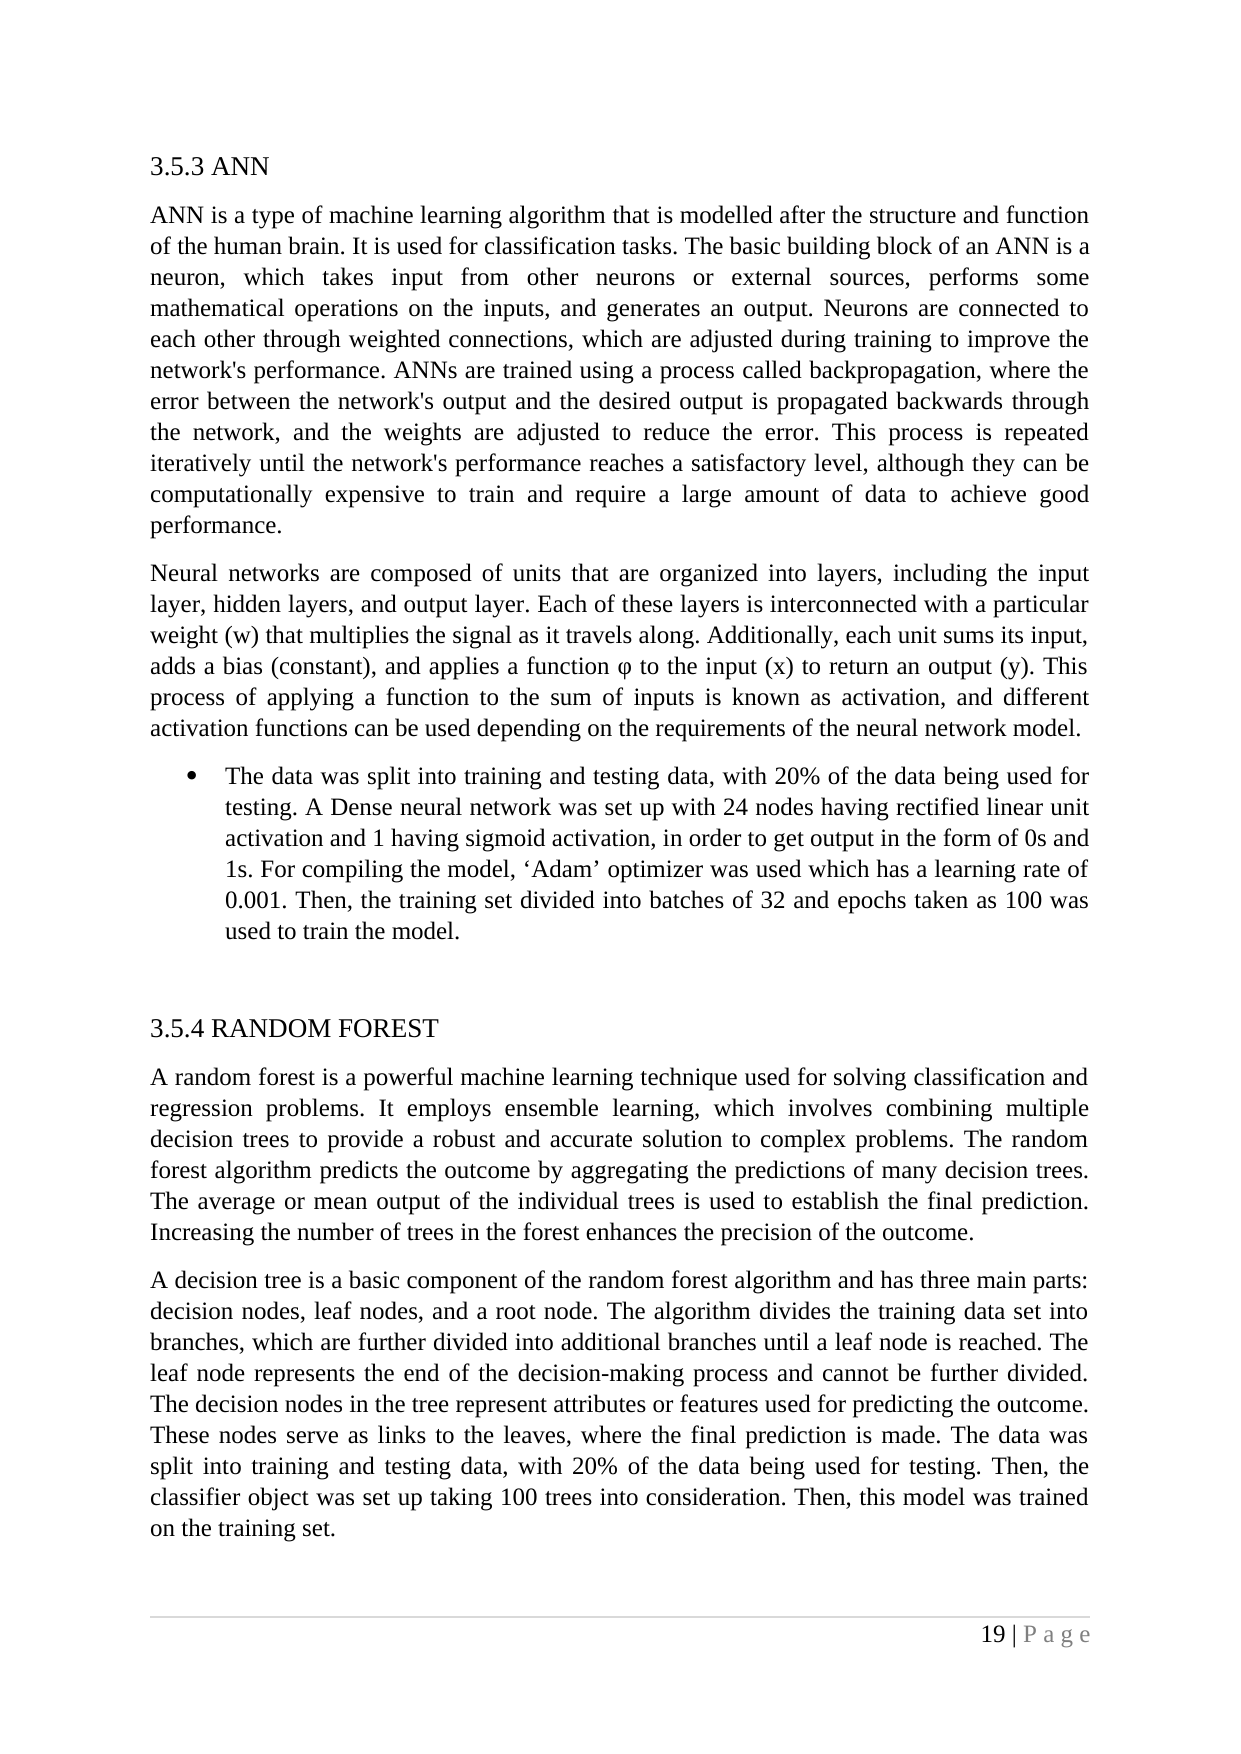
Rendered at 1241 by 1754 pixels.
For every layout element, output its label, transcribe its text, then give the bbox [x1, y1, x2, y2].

text A random forest is a powerful machine learning technique used for solving classification and regression problems. It employs ensemble learning, which involves combining multiple decision trees to provide a robust and accurate solution to complex problems. The random forest algorithm predicts the outcome by aggregating the predictions of many decision trees. The average or mean output of the individual trees is used to establish the final prediction. Increasing the number of trees in the forest enhances the precision of the outcome. [150, 1062, 1090, 1246]
list The data was split into training and testing data, with 20% of the data being used for testing. A Dense neural network was set up with 24 nodes having rectified linear unit activation and 1 having sigmoid activation, in order to get output in the form of 0s and 1s. For compiling the model, ‘Adam’ optimizer was used which has a learning rate of 0.001. Then, the training set divided into batches of 32 and epochs taken as 100 was used to train the model. [187, 761, 1090, 945]
text Neural networks are composed of units that are organized into layers, including the input layer, hidden layers, and output layer. Each of these layers is interconnected with a particular weight (w) that multiplies the signal as it travels along. Additionally, each unit sums its input, adds a bias (constant), and applies a function φ to the input (x) to return an output (y). This process of applying a function to the sum of inputs is known as activation, and different activation functions can be used depending on the requirements of the neural network model. [150, 558, 1090, 742]
text A decision tree is a basic component of the random forest algorithm and has three main parts: decision nodes, leaf nodes, and a root node. The algorithm divides the training data set into branches, which are further divided into additional branches until a leaf node is reached. The leaf node represents the end of the decision-making process and cannot be further divided. The decision nodes in the tree represent attributes or features used for predicting the outcome. These nodes serve as links to the leaves, where the final prediction is made. The data was split into training and testing data, with 20% of the data being used for testing. Then, the classifier object was set up taking 100 trees into consideration. Then, this model was trained on the training set. [150, 1265, 1090, 1542]
text 3.5.4 RANDOM FOREST [150, 1012, 1090, 1043]
text 3.5.3 ANN [150, 150, 1090, 181]
text ANN is a type of machine learning algorithm that is modelled after the structure and function of the human brain. It is used for classification tasks. The basic building block of an ANN is a neuron, which takes input from other neurons or external sources, performs some mathematical operations on the inputs, and generates an output. Neurons are connected to each other through weighted connections, which are adjusted during training to improve the network's performance. ANNs are trained using a process called backpropagation, where the error between the network's output and the desired output is propagated backwards through the network, and the weights are adjusted to reduce the error. This process is repeated iteratively until the network's performance reaches a satisfactory level, although they can be computationally expensive to train and require a large amount of data to achieve good performance. [150, 200, 1090, 539]
